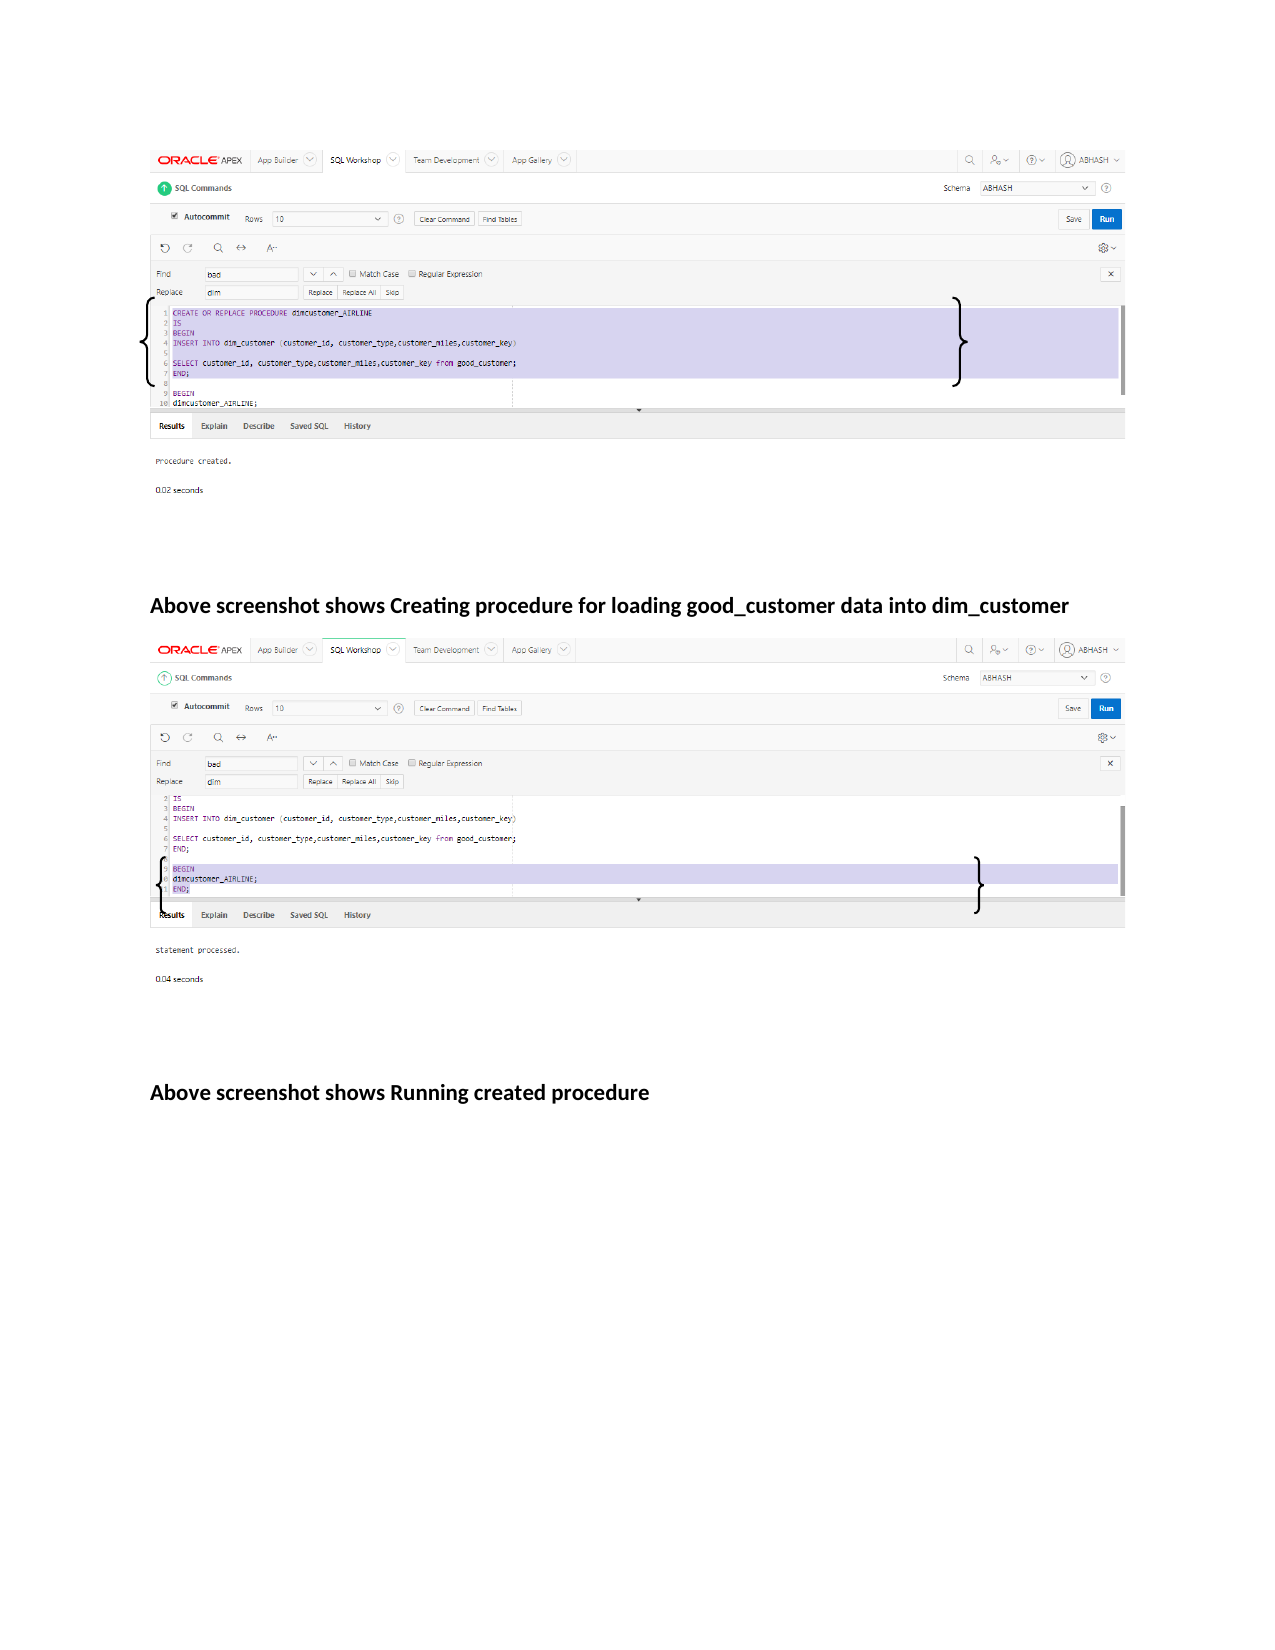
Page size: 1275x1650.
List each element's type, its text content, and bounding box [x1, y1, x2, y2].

text Above screenshot shows Running created procedure [150, 1078, 1125, 1106]
picture [150, 638, 1125, 1059]
picture [150, 150, 1125, 573]
text Above screenshot shows Creating procedure for loading good_customer data into dim_customer [150, 592, 1125, 620]
